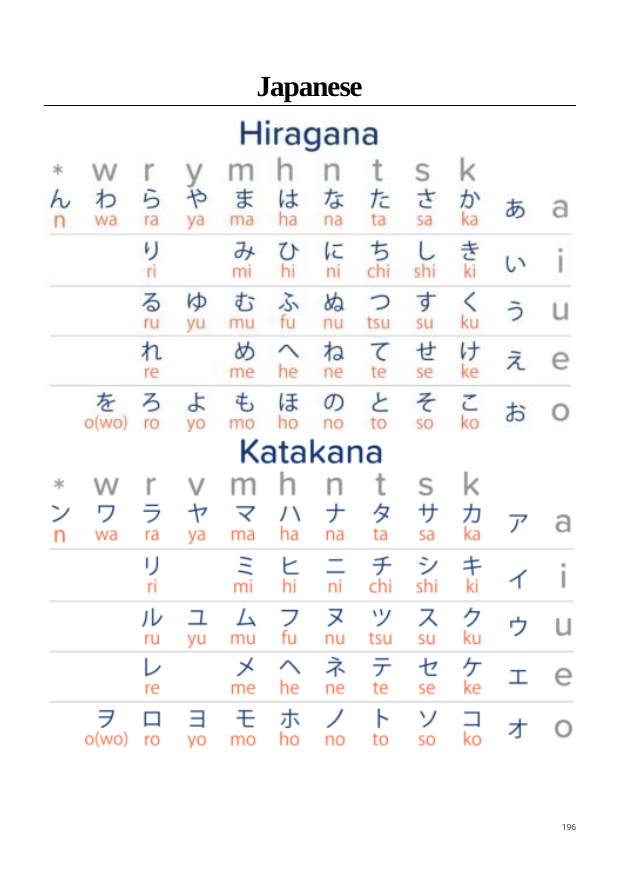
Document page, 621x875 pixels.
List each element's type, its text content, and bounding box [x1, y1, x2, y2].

subtitle Japanese [44, 69, 576, 105]
picture [44, 118, 576, 432]
picture [44, 433, 576, 748]
